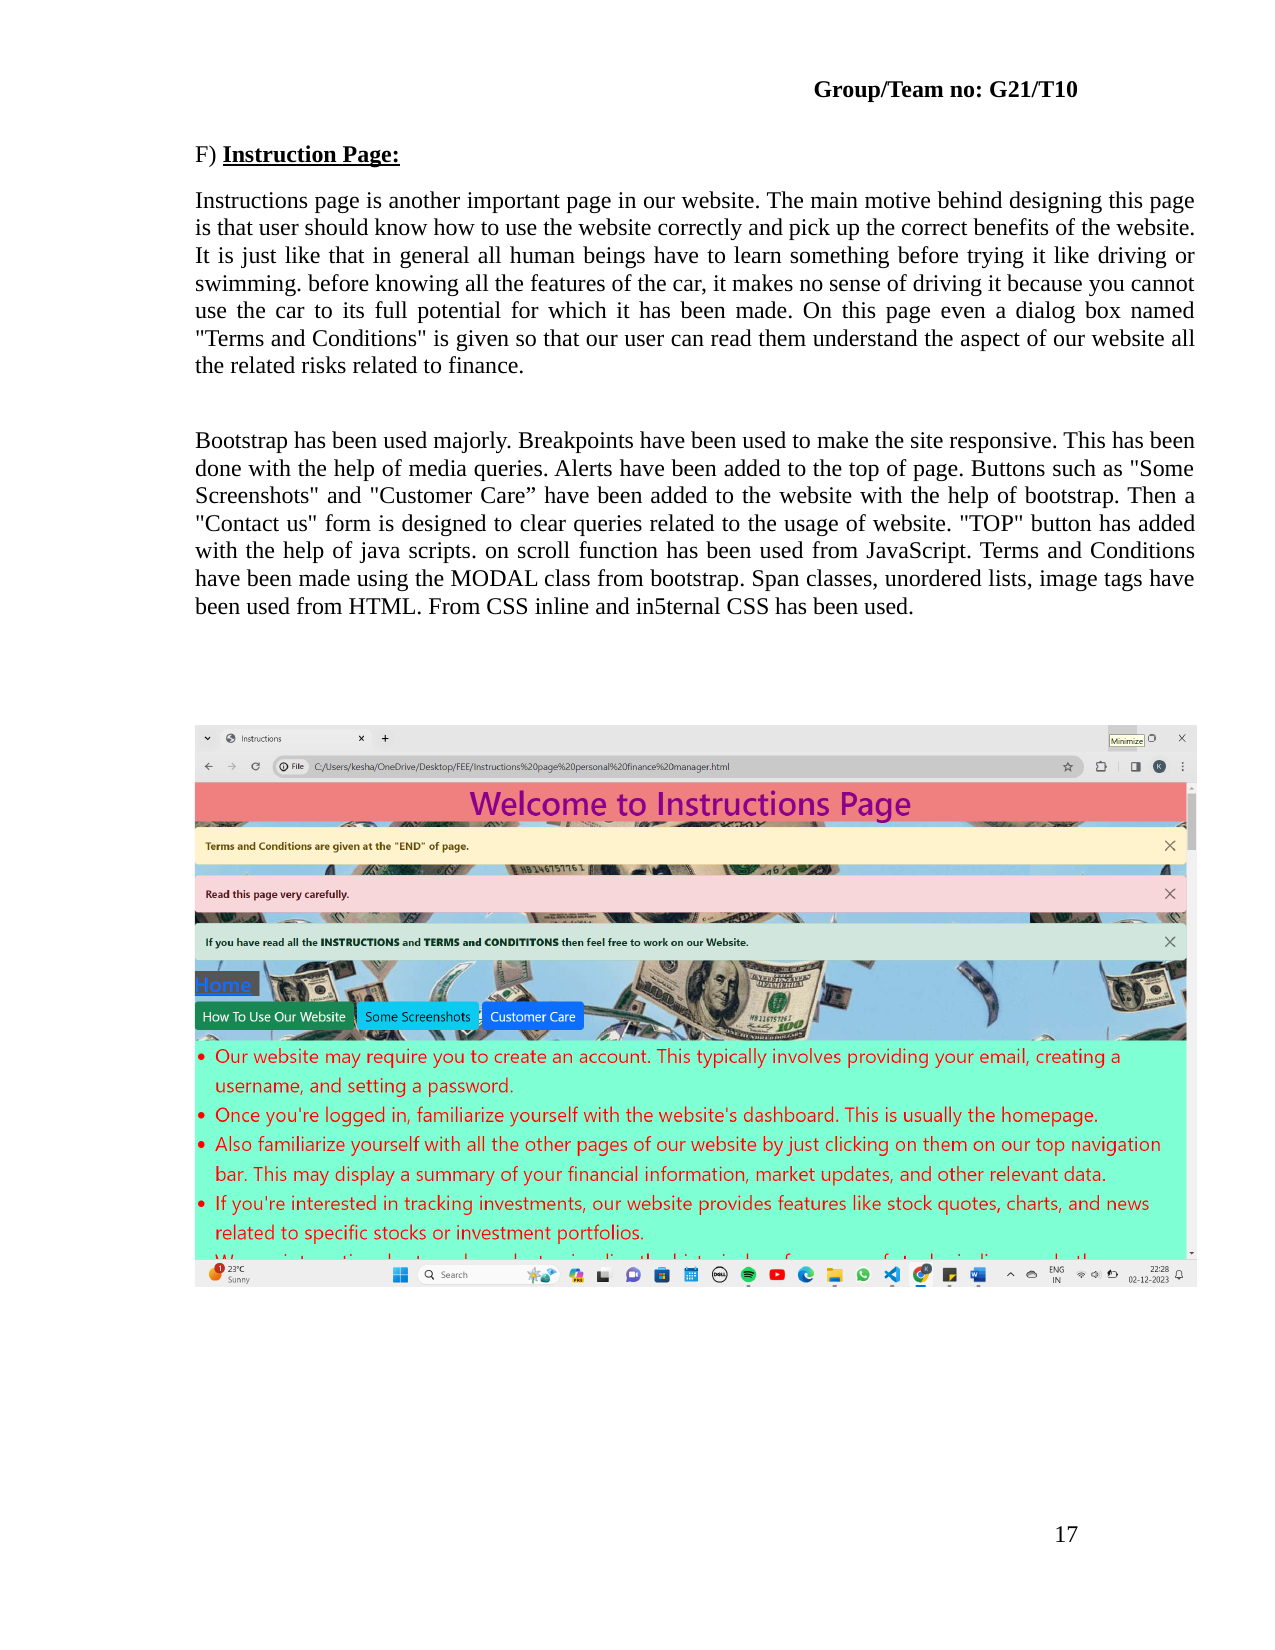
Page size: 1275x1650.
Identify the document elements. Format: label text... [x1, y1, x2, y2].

subtitle Bootstrap has been used majorly. Breakpoints have been used to make the site responsive. This has been done with the help of media queries. Alerts have been added to the top of page. Buttons such as "Some Screenshots" and "Customer Care” have been added to the website with the help of bootstrap. Then a "Contact us" form is designed to clear queries related to the usage of website. "TOP" button has added with the help of java scripts. on scroll function has been used from JavaScript. Terms and Conditions have been made using the MODAL class from bootstrap. Span classes, unordered lists, image tags have been used from HTML. From CSS inline and in5ternal CSS has been used. [195, 426, 1197, 619]
picture [194, 725, 1197, 1287]
subtitle Instructions page is another important page in our website. The main motive behind designing this page is that user should know how to use the website correctly and pick up the correct benefits of the website. It is just like that in general all human beings have to learn something before trying it like driving or swimming. before knowing all the features of the car, it makes no sense of driving it because you cannot use the car to its full potential for which it has been made. On this page even a dialog box named "Terms and Conditions" is given so that our user can read them understand the aspect of our website all the related risks related to finance. [195, 186, 1197, 379]
subtitle F) Instruction Page: [195, 141, 1197, 168]
